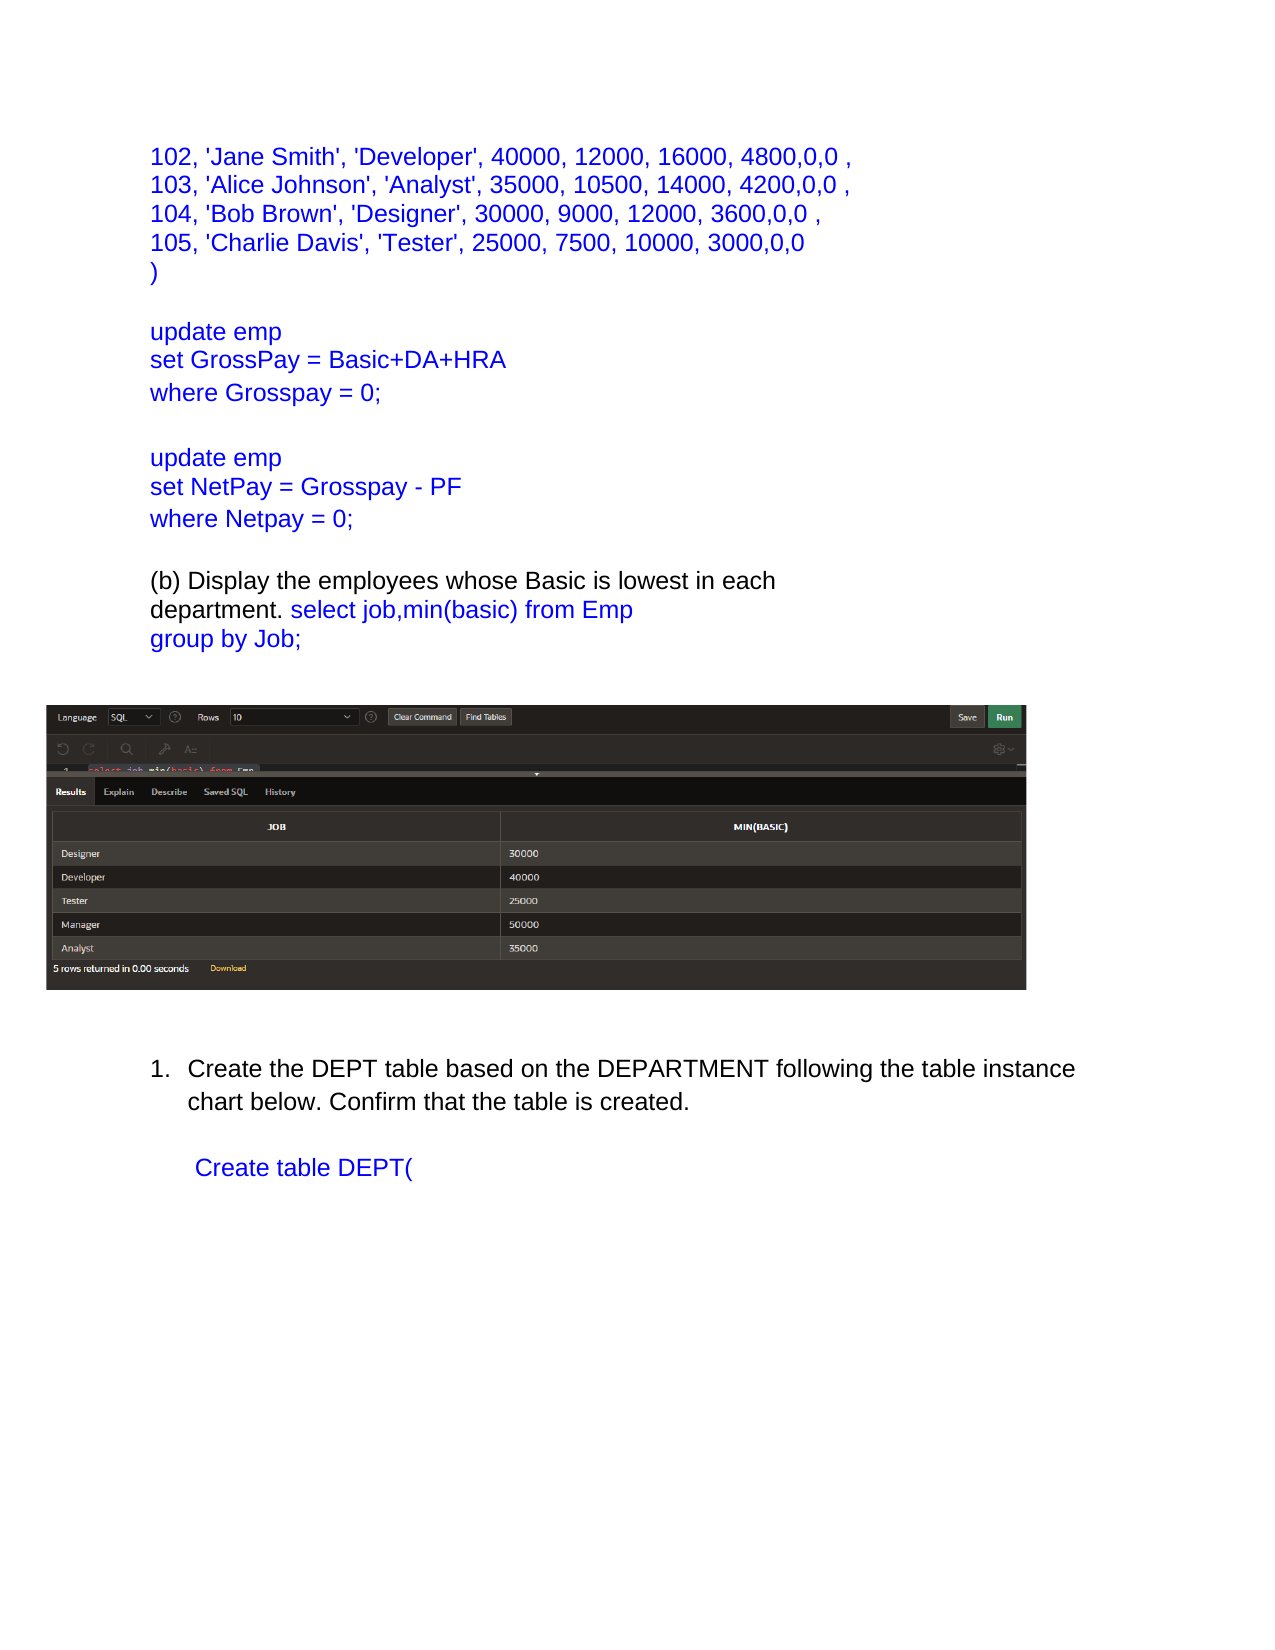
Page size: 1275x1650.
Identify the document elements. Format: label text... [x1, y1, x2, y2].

text 103, 'Alice Johnson', 'Analyst', 35000, 10500, 14000, 4200,0,0 , [150, 170, 1210, 199]
text update emp [150, 443, 1210, 471]
text group by Job; [150, 624, 1210, 652]
text 102, 'Jane Smith', 'Developer', 40000, 12000, 16000, 4800,0,0 , [150, 142, 1210, 170]
text Create table DEPT( [187, 1153, 1116, 1182]
text ) [150, 257, 1210, 285]
text 105, 'Charlie Davis', 'Tester', 25000, 7500, 10000, 3000,0,0 [150, 228, 1210, 257]
list Create the DEPT table based on the DEPARTMENT following the table instance chart below. Confirm that the table is created. [150, 1054, 1116, 1116]
text set NetPay = Grosspay - PF where Netpay = 0; [150, 471, 463, 533]
text 104, 'Bob Brown', 'Designer', 30000, 9000, 12000, 3600,0,0 , [150, 199, 1210, 228]
list Display the employees whose Basic is lowest in each department. select job,min(basic) from Emp [150, 566, 917, 624]
text set GrossPay = Basic+DA+HRA where Grosspay = 0; [150, 345, 507, 407]
text update emp [150, 317, 1210, 345]
picture [46, 705, 1027, 990]
